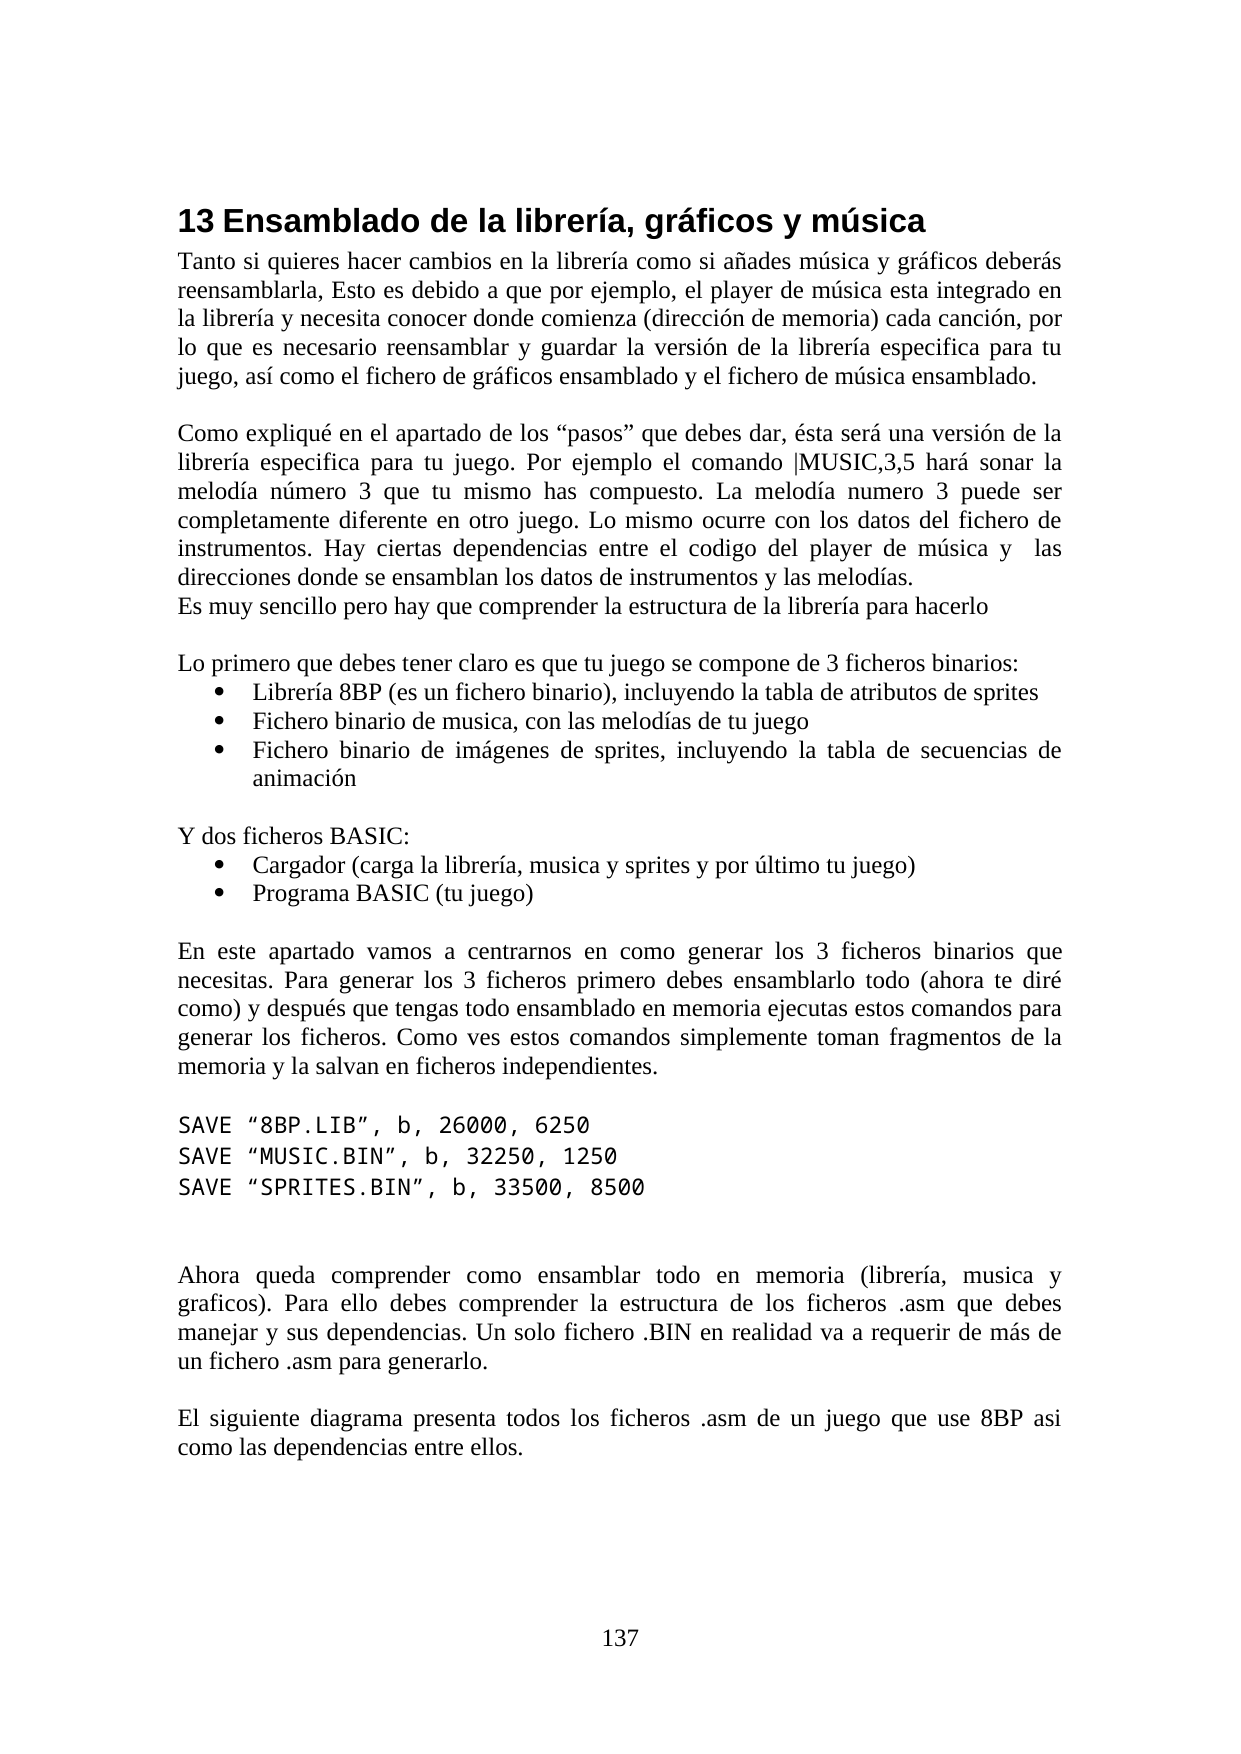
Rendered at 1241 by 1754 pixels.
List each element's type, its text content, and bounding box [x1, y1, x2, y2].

text Tanto si quieres hacer cambios en la librería como si añades música y gráficos deberás reensamblarla, Esto es debido a que por ejemplo, el player de música esta integrado en la librería y necesita conocer donde comienza (dirección de memoria) cada canción, por lo que es necesario reensamblar y guardar la versión de la librería especifica para tu juego, así como el fichero de gráficos ensamblado y el fichero de música ensamblado. [177, 246, 1063, 390]
list Librería 8BP (es un fichero binario), incluyendo la tabla de atributos de sprites [215, 677, 1063, 706]
text SAVE “MUSIC.BIN”, b, 32250, 1250 [177, 1140, 1063, 1171]
list Programa BASIC (tu juego) [215, 878, 1063, 907]
text SAVE “8BP.LIB”, b, 26000, 6250 [177, 1108, 1063, 1140]
text Como expliqué en el apartado de los “pasos” que debes dar, ésta será una versión de la librería especifica para tu juego. Por ejemplo el comando |MUSIC,3,5 hará sonar la melodía número 3 que tu mismo has compuesto. La melodía numero 3 puede ser completamente diferente en otro juego. Lo mismo ocurre con los datos del fichero de instrumentos. Hay ciertas dependencias entre el codigo del player de música y las direcciones donde se ensamblan los datos de instrumentos y las melodías. [177, 418, 1063, 591]
text Es muy sencillo pero hay que comprender la estructura de la librería para hacerlo [177, 591, 1063, 620]
subtitle Ensamblado de la librería, gráficos y música [177, 201, 1063, 240]
text Lo primero que debes tener claro es que tu juego se compone de 3 ficheros binarios: [177, 648, 1063, 677]
text Ahora queda comprender como ensamblar todo en memoria (librería, musica y graficos). Para ello debes comprender la estructura de los ficheros .asm que debes manejar y sus dependencias. Un solo fichero .BIN en realidad va a requerir de más de un fichero .asm para generarlo. [177, 1260, 1063, 1375]
list Fichero binario de musica, con las melodías de tu juego [215, 706, 1063, 735]
text En este apartado vamos a centrarnos en como generar los 3 ficheros binarios que necesitas. Para generar los 3 ficheros primero debes ensamblarlo todo (ahora te diré como) y después que tengas todo ensamblado en memoria ejecutas estos comandos para generar los ficheros. Como ves estos comandos simplemente toman fragmentos de la memoria y la salvan en ficheros independientes. [177, 936, 1063, 1080]
list Cargador (carga la librería, musica y sprites y por último tu juego) [215, 850, 1063, 878]
text SAVE “SPRITES.BIN”, b, 33500, 8500 [177, 1171, 1063, 1202]
text El siguiente diagrama presenta todos los ficheros .asm de un juego que use 8BP asi como las dependencias entre ellos. [177, 1403, 1063, 1461]
text Y dos ficheros BASIC: [177, 821, 1063, 850]
list Fichero binario de imágenes de sprites, incluyendo la tabla de secuencias de animación [215, 735, 1063, 792]
